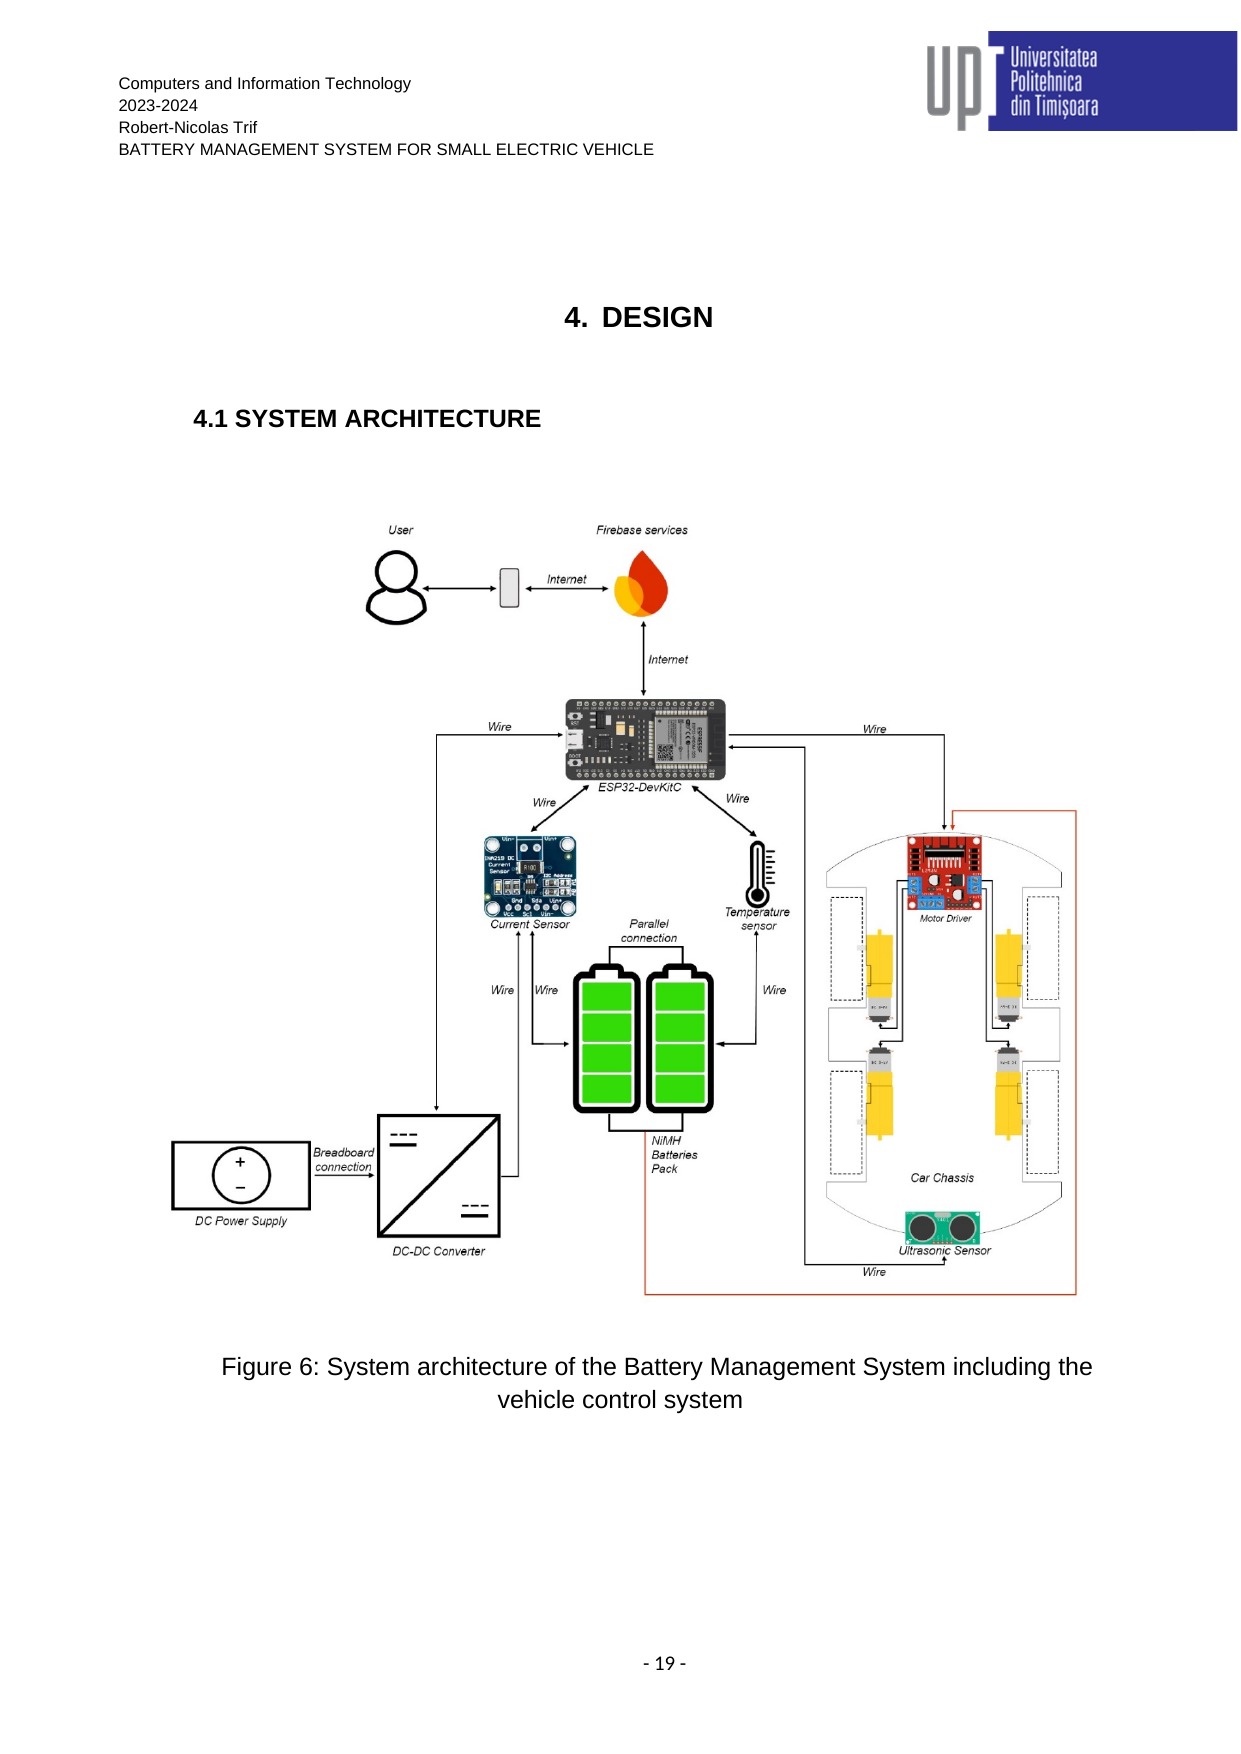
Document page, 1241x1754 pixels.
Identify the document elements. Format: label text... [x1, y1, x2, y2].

picture [927, 31, 1238, 131]
title Figure 6: System architecture of the Battery Management System including the vehicle control system [118, 1352, 1122, 1414]
title DESIGN [156, 299, 1122, 333]
title 4.1 SYSTEM ARCHITECTURE [118, 404, 1122, 433]
picture [130, 489, 1110, 1311]
